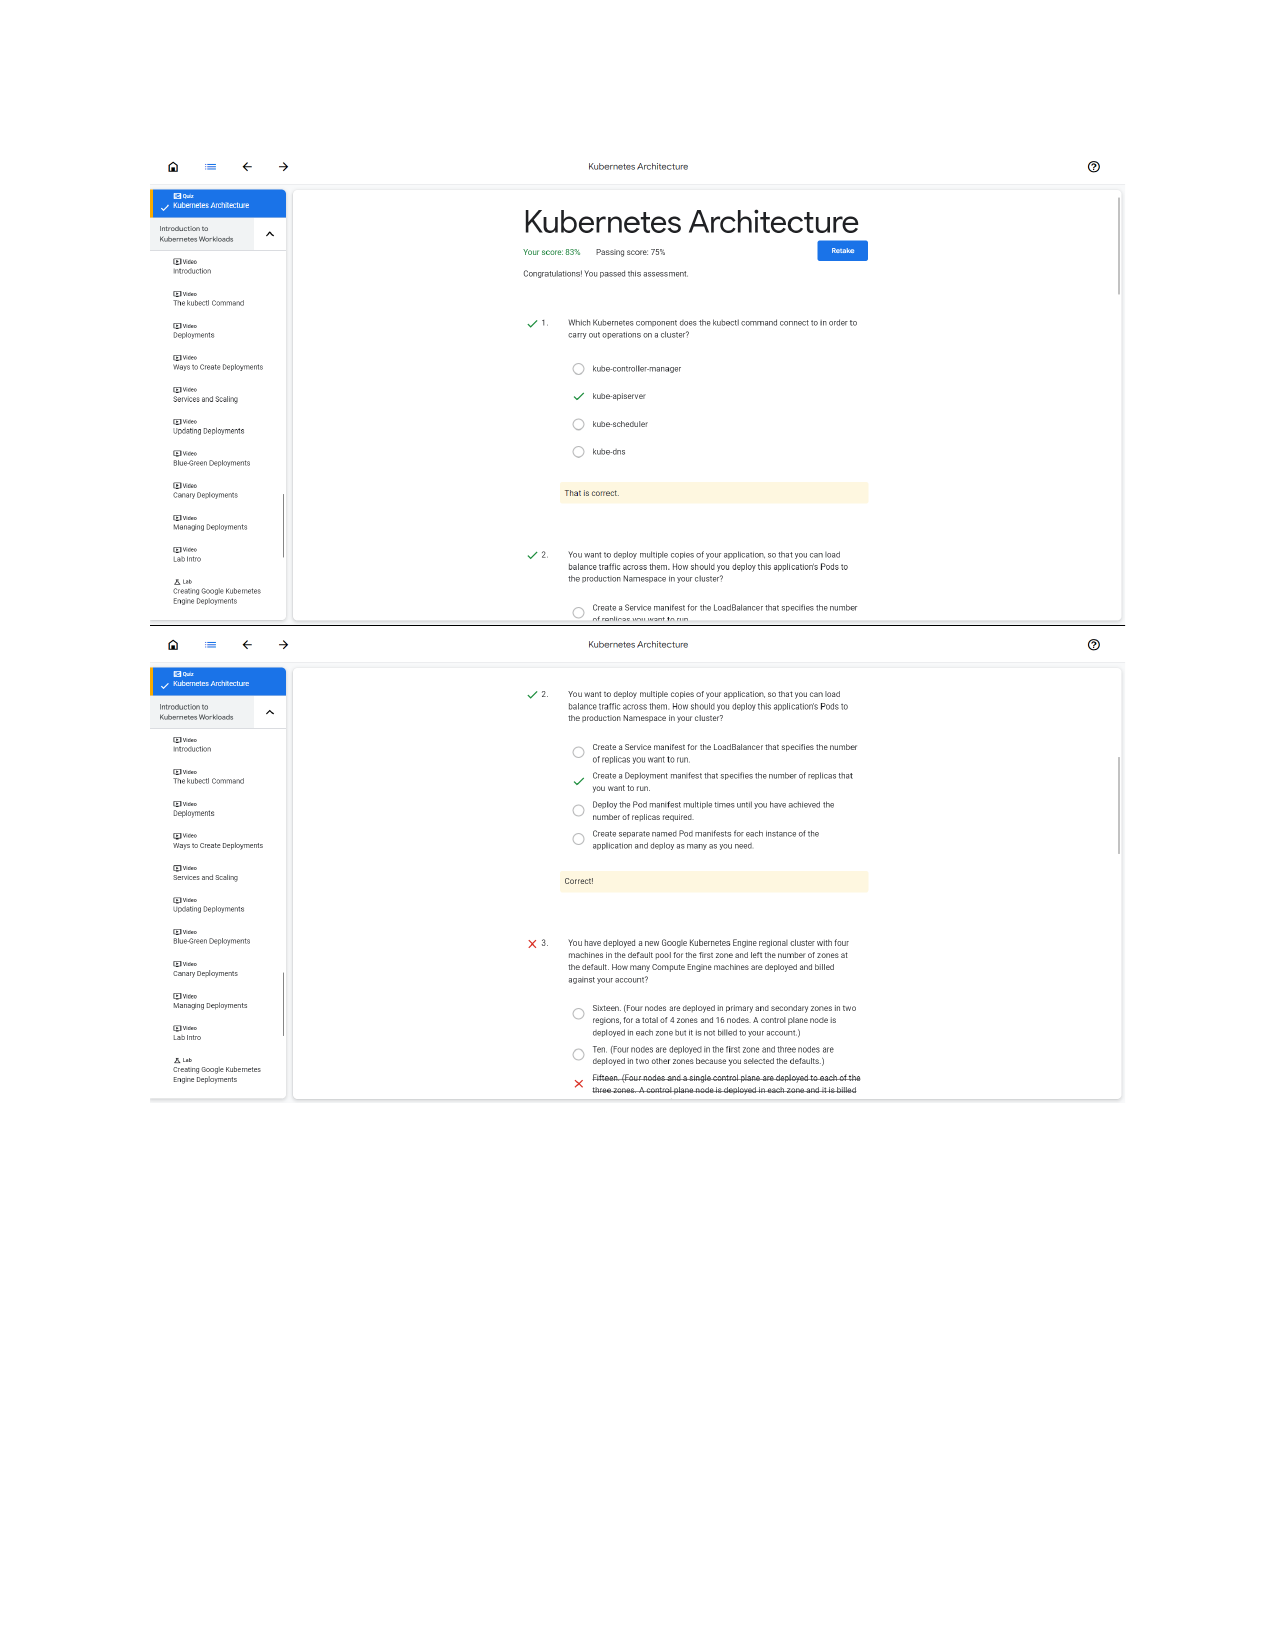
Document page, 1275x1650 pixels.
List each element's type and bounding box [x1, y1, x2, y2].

picture [150, 628, 1125, 1103]
picture [150, 150, 1125, 626]
